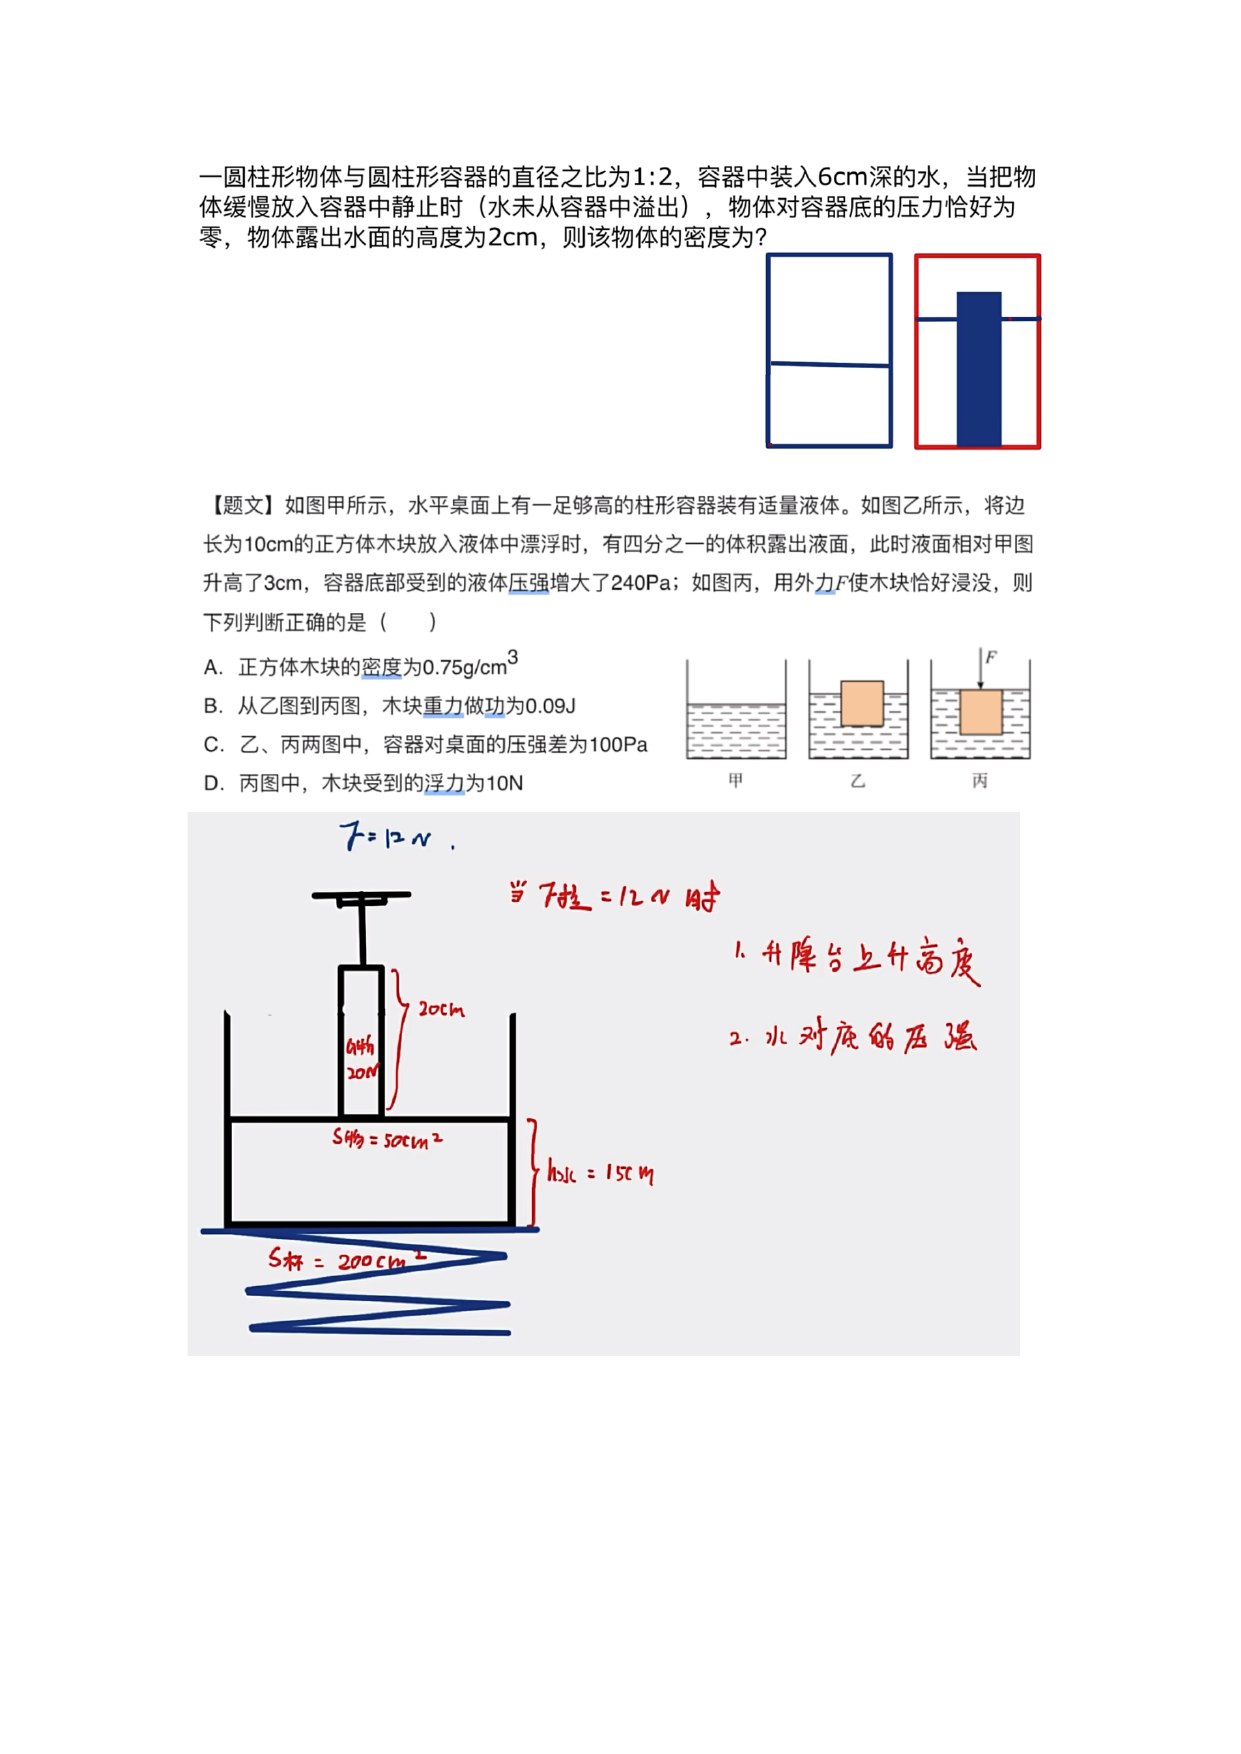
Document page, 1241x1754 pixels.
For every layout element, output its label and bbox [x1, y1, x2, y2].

picture [187, 812, 1021, 1356]
picture [187, 162, 1052, 459]
picture [187, 487, 1051, 807]
